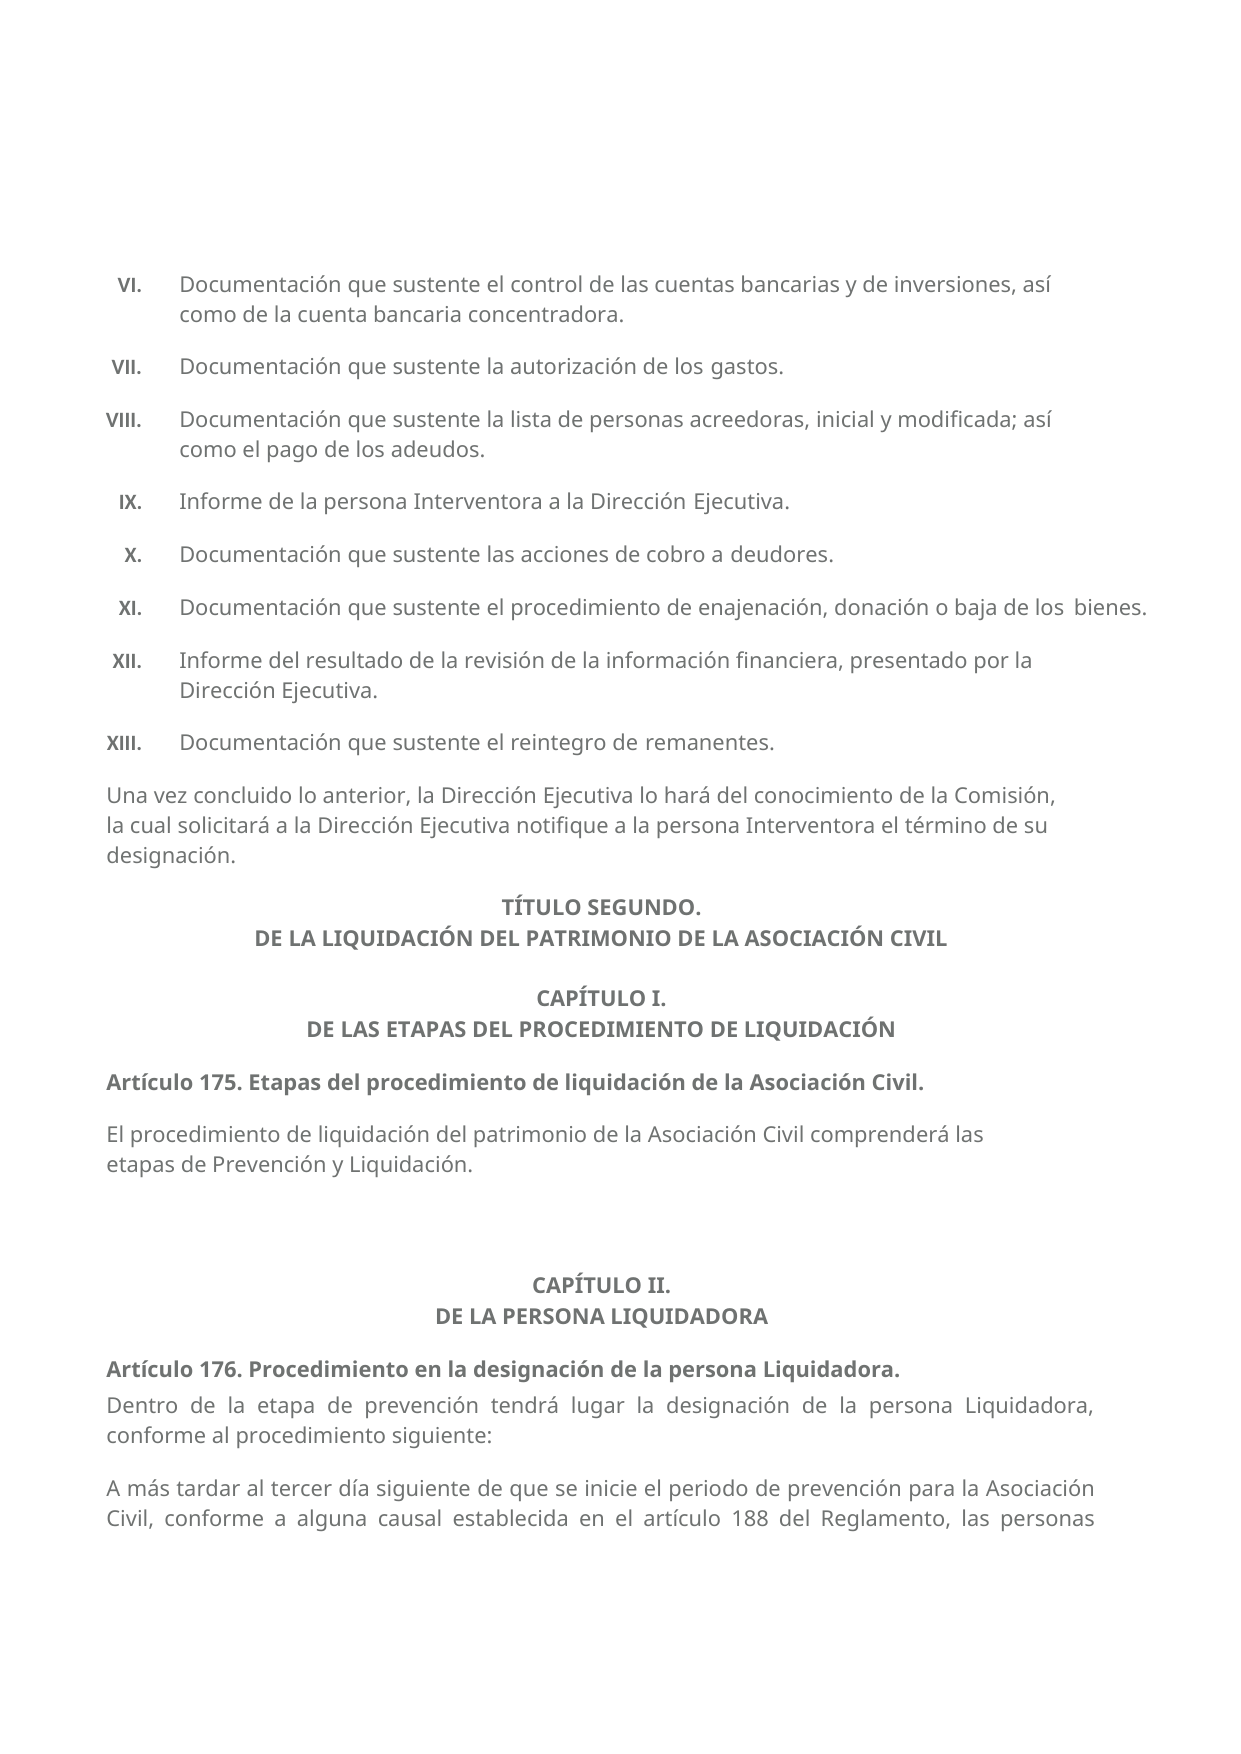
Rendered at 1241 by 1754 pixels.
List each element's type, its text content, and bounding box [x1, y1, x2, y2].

text Artículo 176. Procedimiento en la designación de la persona Liquidadora. [106, 1354, 1240, 1383]
text DE LA LIQUIDACIÓN DEL PATRIMONIO DE LA ASOCIACIÓN CIVIL [125, 923, 1077, 952]
list Documentación que sustente la lista de personas acreedoras, inicial y modificada; así como el pago de los adeudos. [106, 404, 1096, 463]
text Dentro de la etapa de prevención tendrá lugar la designación de la persona Liquidadora, conforme al procedimiento siguiente: [106, 1390, 1096, 1449]
list Informe de la persona Interventora a la Dirección Ejecutiva. [118, 486, 1240, 516]
text Artículo 175. Etapas del procedimiento de liquidación de la Asociación Civil. [106, 1067, 1240, 1097]
list Documentación que sustente el reintegro de remanentes. [107, 727, 1240, 757]
list Documentación que sustente el control de las cuentas bancarias y de inversiones, así como de la cuenta bancaria concentradora. [117, 268, 1097, 328]
text El procedimiento de liquidación del patrimonio de la Asociación Civil comprenderá las etapas de Prevención y Liquidación. [106, 1119, 1006, 1179]
text DE LA PERSONA LIQUIDADORA [125, 1301, 1078, 1330]
list Documentación que sustente la autorización de los gastos. [111, 351, 1240, 381]
list Informe del resultado de la revisión de la información financiera, presentado por la Dirección Ejecutiva. [112, 645, 1097, 705]
text Una vez concluido lo anterior, la Dirección Ejecutiva lo hará del conocimiento de la Comisión, la cual solicitará a la Dirección Ejecutiva notifique a la persona Interventora el término de su designación. [106, 780, 1075, 870]
text DE LAS ETAPAS DEL PROCEDIMIENTO DE LIQUIDACIÓN [125, 1014, 1077, 1043]
list Documentación que sustente el procedimiento de enajenación, donación o baja de los bienes. [118, 592, 1240, 622]
list Documentación que sustente las acciones de cobro a deudores. [124, 539, 1240, 569]
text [106, 1472, 1097, 1532]
subtitle CAPÍTULO II. [125, 1270, 1078, 1300]
text CAPÍTULO I. [125, 983, 1078, 1013]
subtitle TÍTULO SEGUNDO. [125, 892, 1078, 922]
